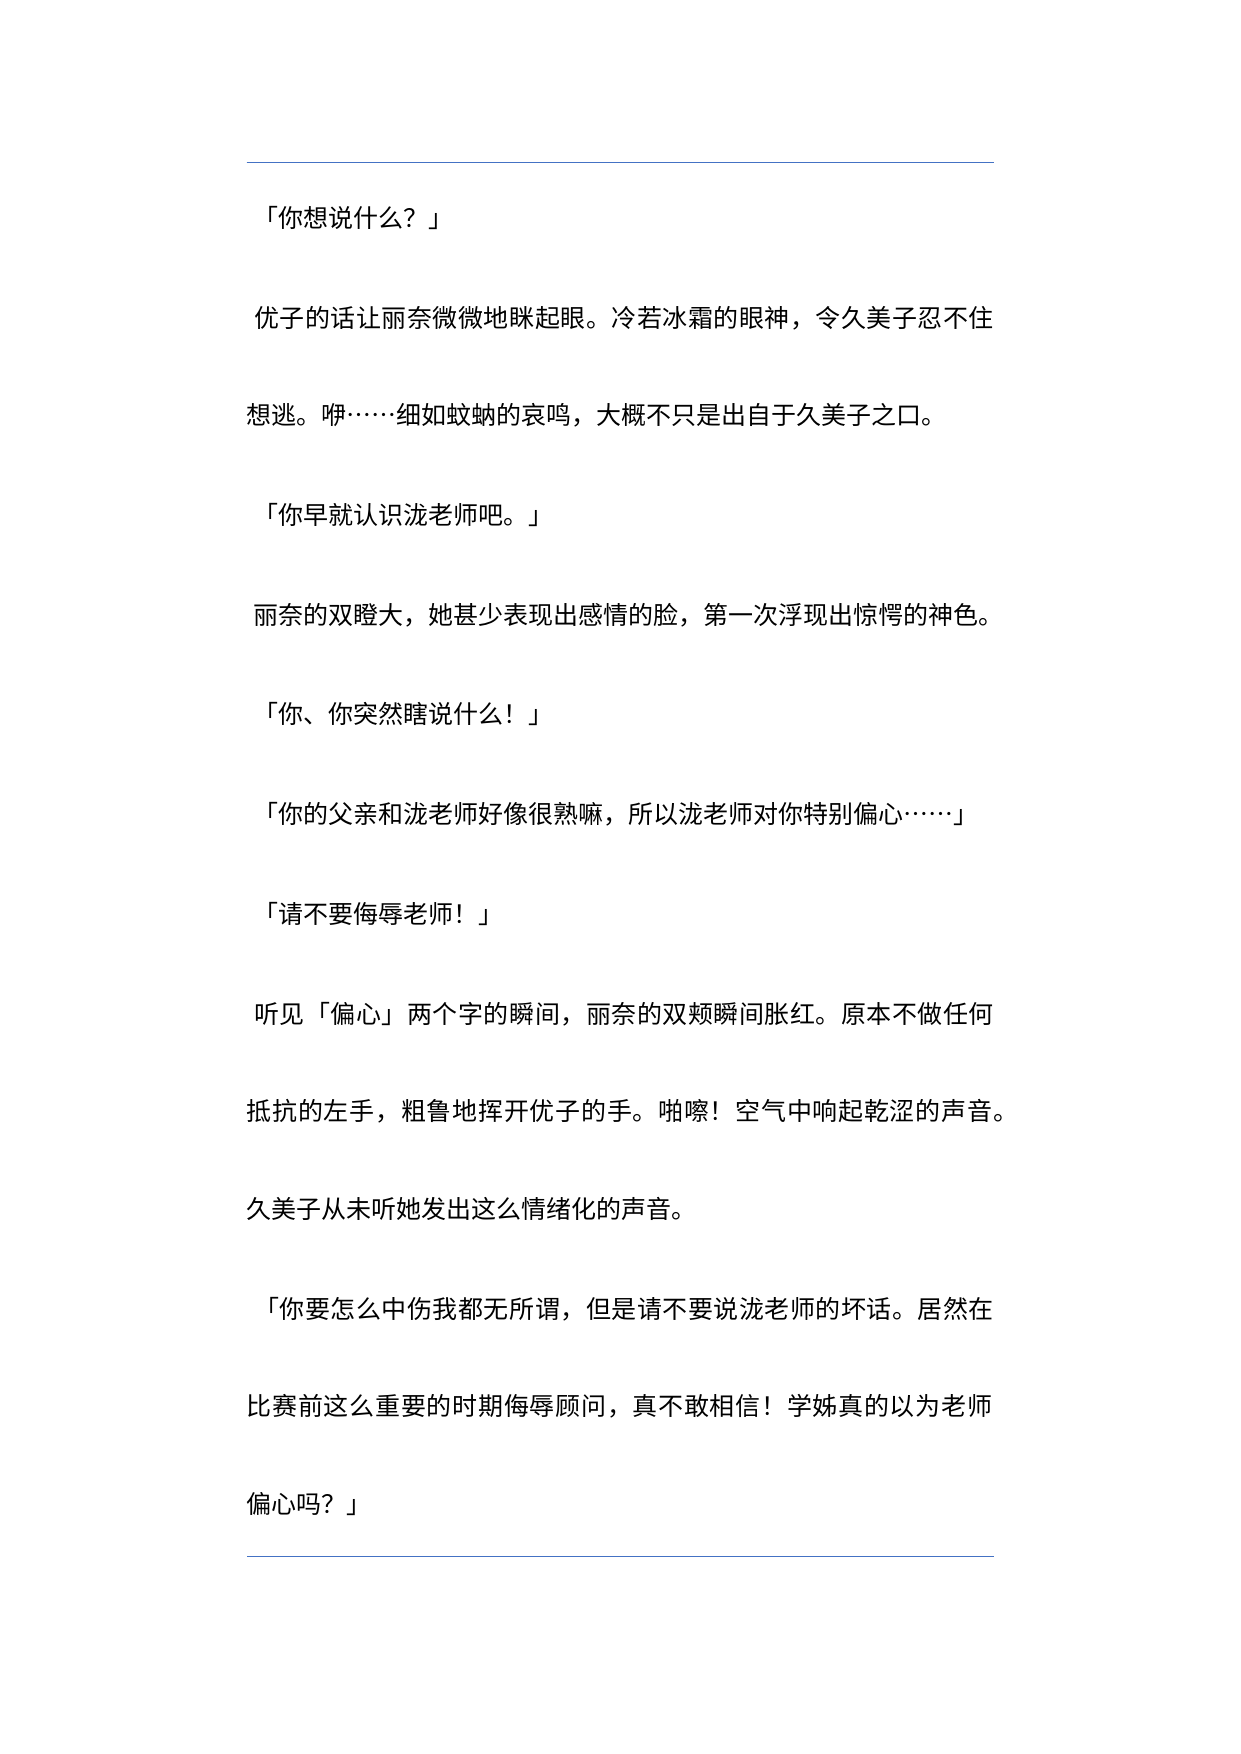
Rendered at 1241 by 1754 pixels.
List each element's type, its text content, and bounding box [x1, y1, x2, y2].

text 优子的话让丽奈微微地眯起眼。冷若冰霜的眼神，令久美子忍不住想逃。咿……细如蚊蚋的哀鸣，大概不只是出自于久美子之口。 [247, 262, 994, 446]
text 丽奈的双瞪大，她甚少表现出感情的脸，第一次浮现出惊愕的神色。 [247, 559, 994, 646]
text 「你早就认识泷老师吧。」 [247, 459, 994, 546]
text 「请不要侮辱老师！」 [247, 858, 994, 945]
text 「你的父亲和泷老师好像很熟嘛，所以泷老师对你特别偏心……」 [247, 758, 994, 845]
text 「你、你突然瞎说什么！」 [247, 659, 994, 746]
text 听见「偏心」两个字的瞬间，丽奈的双颊瞬间胀红。原本不做任何抵抗的左手，粗鲁地挥开优子的手。啪嚓！空气中响起乾涩的声音。久美子从未听她发出这么情绪化的声音。 [247, 958, 994, 1240]
text 「你要怎么中伤我都无所谓，但是请不要说泷老师的坏话。居然在比赛前这么重要的时期侮辱顾问，真不敢相信！学姊真的以为老师偏心吗？」 [247, 1253, 994, 1556]
text 「你想说什么？」 [247, 163, 994, 249]
